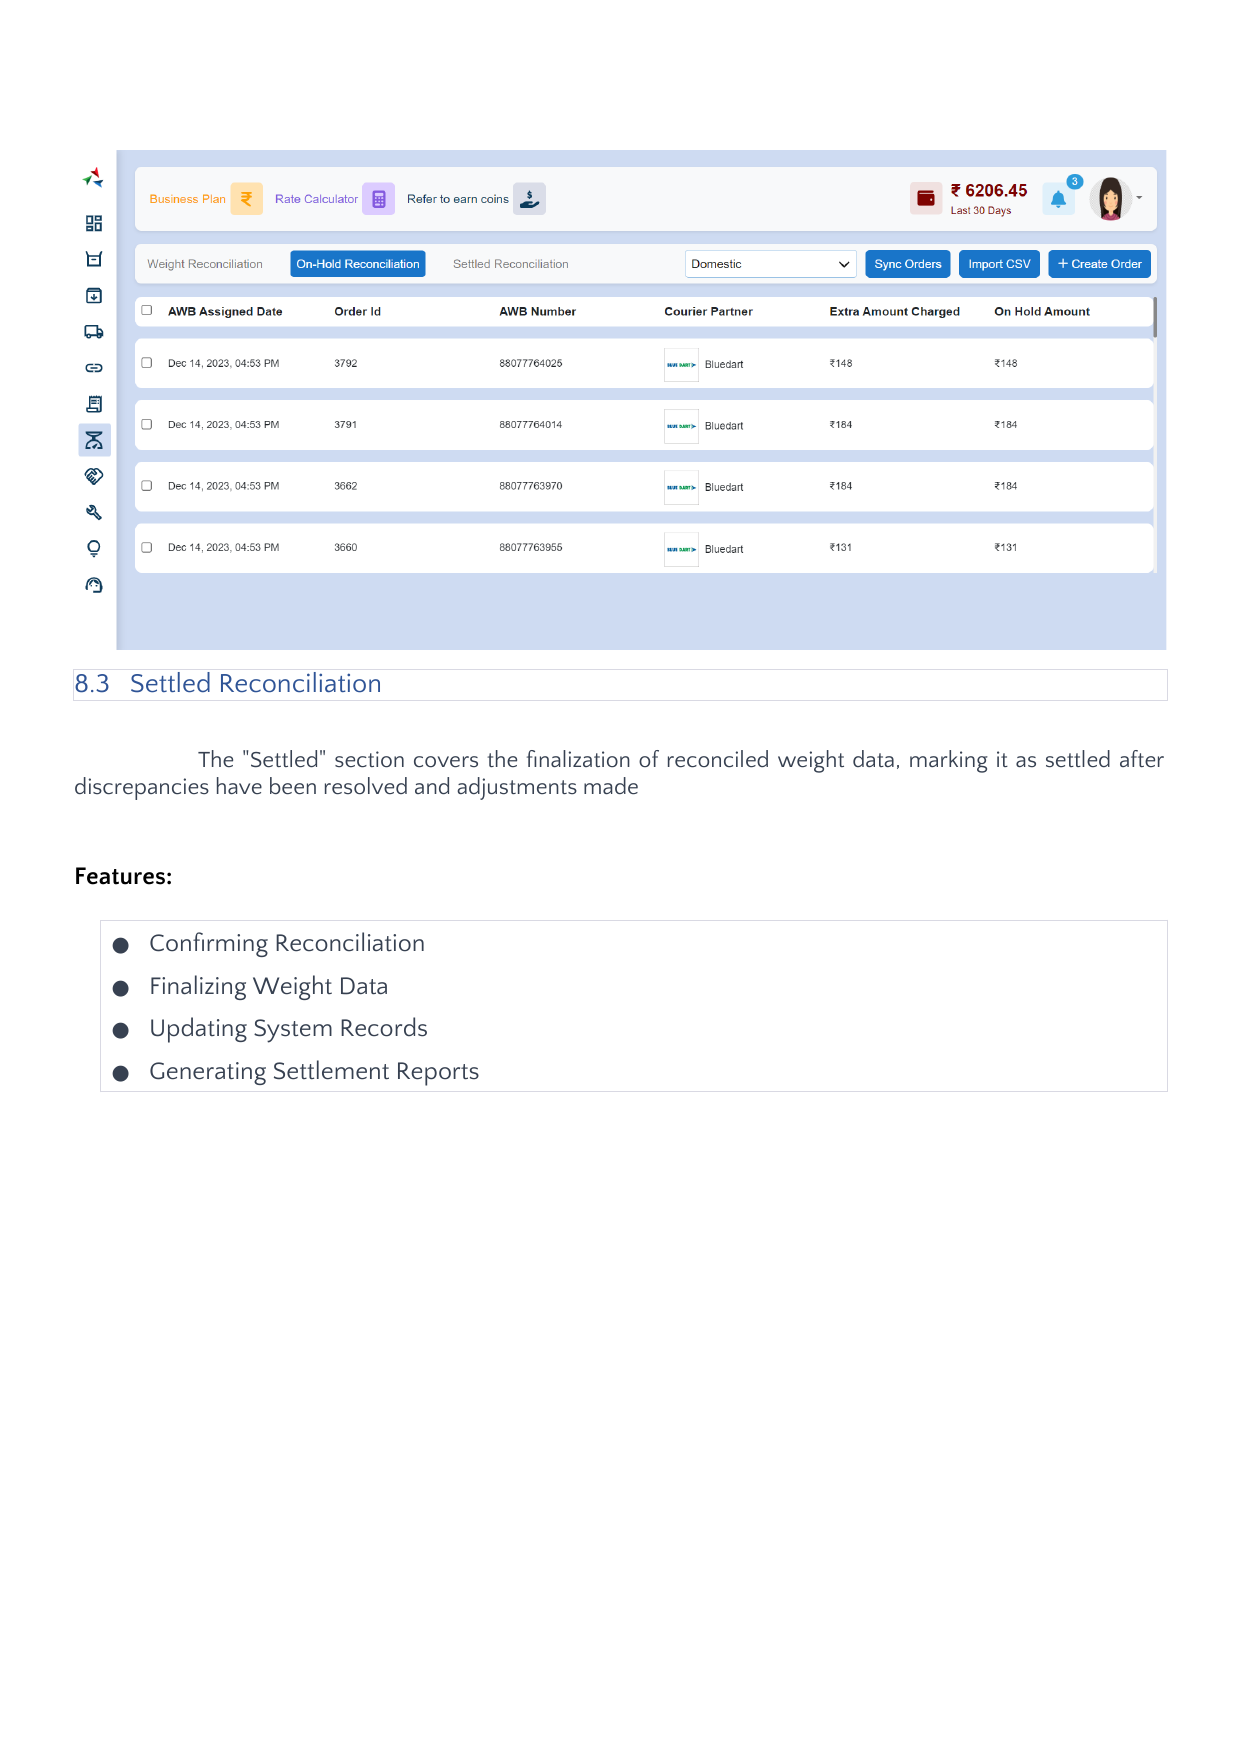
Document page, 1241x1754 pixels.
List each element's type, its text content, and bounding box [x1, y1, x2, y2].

text Features: [74, 863, 1167, 891]
subtitle 8.3 Settled Reconciliation [74, 670, 1167, 700]
list Generating Settlement Reports [101, 1048, 1167, 1091]
text The "Settled" section covers the finalization of reconciled weight data, marking it as settled after discrepancies have been resolved and adjustments made [74, 747, 1167, 800]
list Updating System Records [101, 1005, 1167, 1048]
picture [73, 150, 1167, 650]
list Confirming Reconciliation [101, 921, 1167, 962]
list Finalizing Weight Data [101, 962, 1167, 1005]
